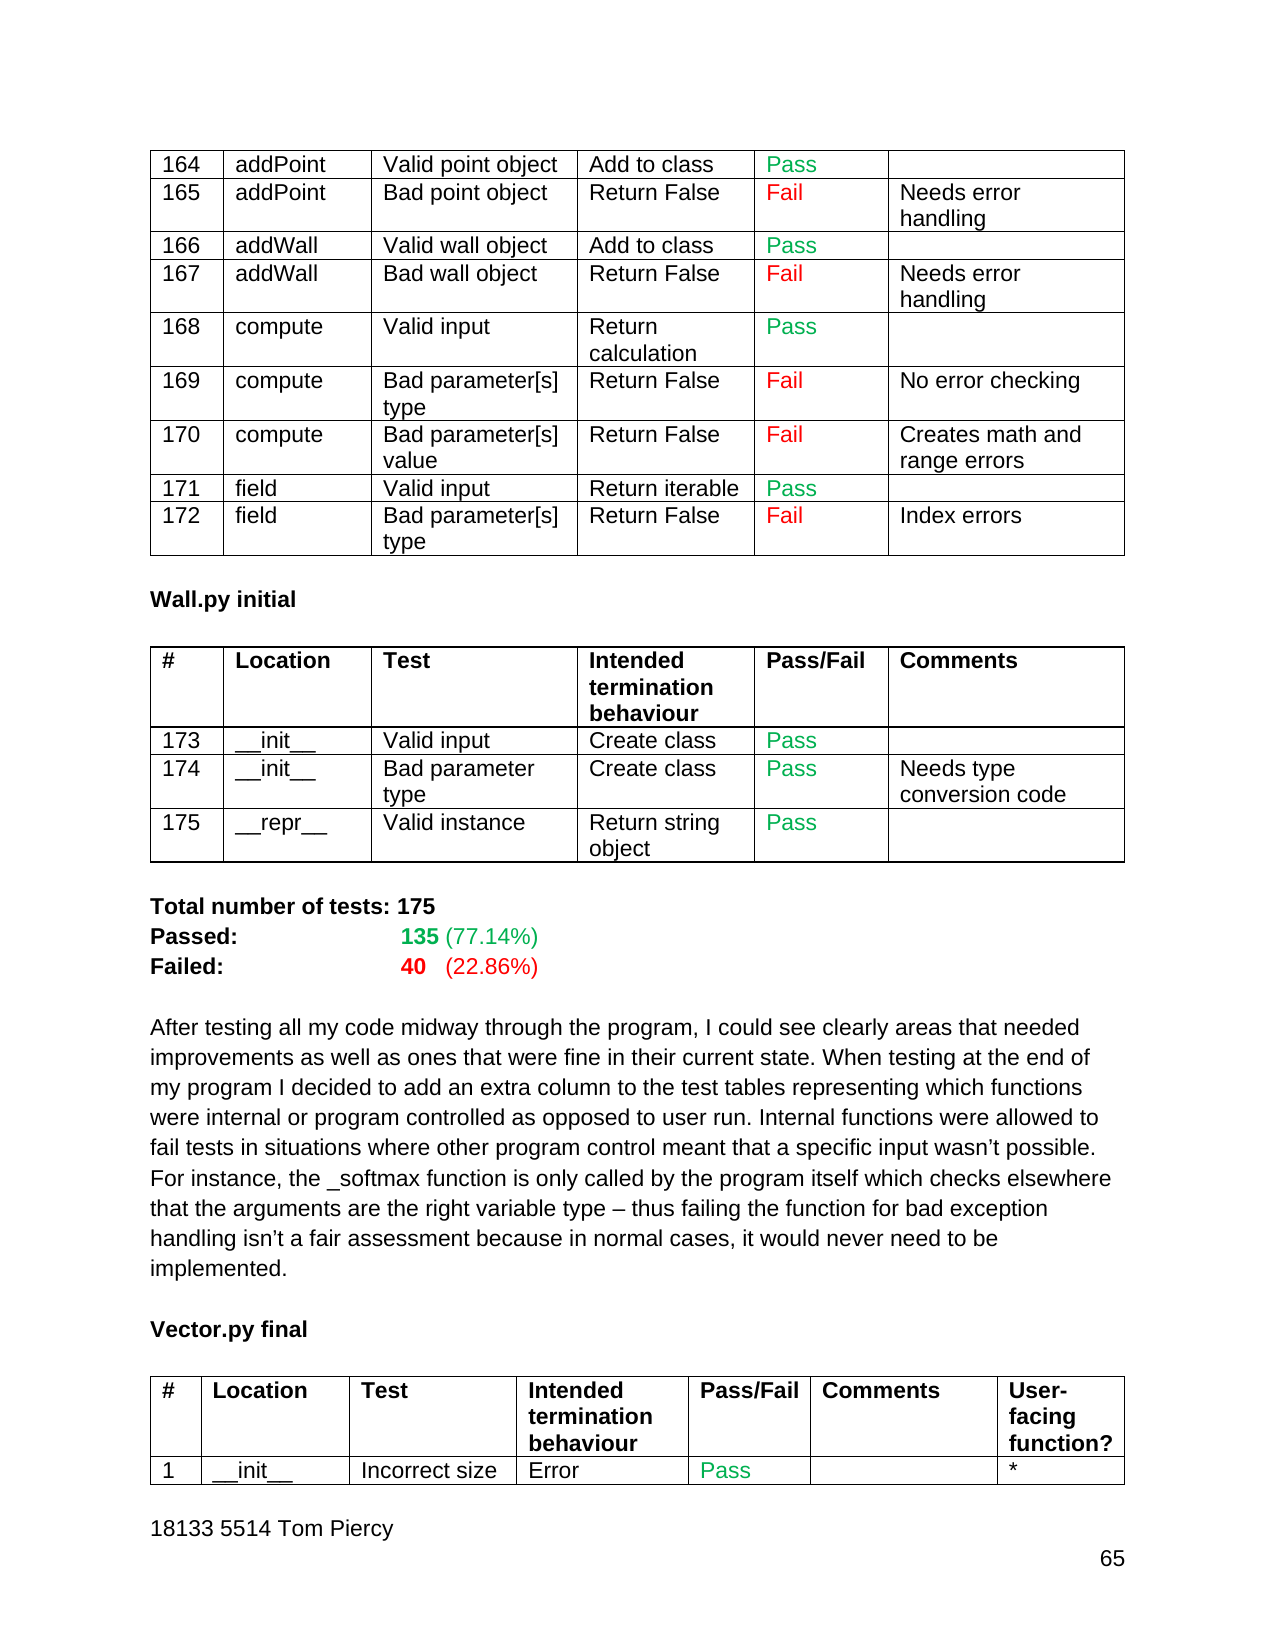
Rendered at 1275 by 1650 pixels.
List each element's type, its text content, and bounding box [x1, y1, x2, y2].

text Failed: 40 (22.86%) [150, 953, 1125, 979]
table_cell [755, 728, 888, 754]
table_cell Add to class [578, 151, 754, 177]
table_cell Creates math and range errors [889, 421, 1124, 473]
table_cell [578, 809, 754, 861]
table_cell Valid input [372, 475, 577, 501]
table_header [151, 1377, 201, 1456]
table_cell Return False [578, 367, 754, 420]
text Total number of tests: 175 [150, 893, 1125, 919]
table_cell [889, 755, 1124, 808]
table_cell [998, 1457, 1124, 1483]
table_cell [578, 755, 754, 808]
table_cell Add to class [578, 232, 754, 258]
table_cell Return False [578, 502, 754, 555]
table_cell Pass [755, 232, 888, 258]
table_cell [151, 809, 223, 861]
table_cell 168 [151, 313, 223, 366]
table_cell Return iterable [578, 475, 754, 501]
table_cell Valid point object [372, 151, 577, 177]
table_cell 166 [151, 232, 223, 258]
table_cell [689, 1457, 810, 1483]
table_cell 171 [151, 475, 223, 501]
table_cell No error checking [889, 367, 1124, 420]
table_cell Needs error handling [889, 260, 1124, 312]
table_cell Bad parameter[s] value [372, 421, 577, 473]
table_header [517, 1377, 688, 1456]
table_cell Return calculation [578, 313, 754, 366]
table_cell Bad parameter[s] type [372, 367, 577, 420]
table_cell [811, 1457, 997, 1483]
table_cell addPoint [224, 151, 371, 177]
table_cell Return False [578, 260, 754, 312]
table_cell Return False [578, 421, 754, 473]
table_cell Fail [755, 260, 888, 312]
table_cell addPoint [224, 179, 371, 231]
table_cell 170 [151, 421, 223, 473]
table_cell [889, 313, 1124, 366]
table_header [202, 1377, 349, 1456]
table_cell Valid wall object [372, 232, 577, 258]
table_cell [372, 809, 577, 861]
table_cell Fail [755, 179, 888, 231]
table_cell Bad point object [372, 179, 577, 231]
table_cell Valid input [372, 313, 577, 366]
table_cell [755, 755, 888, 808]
table_cell Needs error handling [889, 179, 1124, 231]
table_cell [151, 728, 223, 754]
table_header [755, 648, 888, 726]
table_cell Pass [755, 151, 888, 177]
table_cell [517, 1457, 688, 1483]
table_cell 165 [151, 179, 223, 231]
table_cell Fail [755, 421, 888, 473]
text Wall.py initial [150, 586, 1125, 612]
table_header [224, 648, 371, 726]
table_cell field [224, 502, 371, 555]
table_cell Bad parameter[s] type [372, 502, 577, 555]
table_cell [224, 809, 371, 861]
table_cell Fail [755, 502, 888, 555]
table_cell compute [224, 421, 371, 473]
table_cell Pass [755, 313, 888, 366]
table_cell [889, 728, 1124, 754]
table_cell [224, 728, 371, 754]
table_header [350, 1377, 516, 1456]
text Vector.py final [150, 1316, 1125, 1342]
table_cell addWall [224, 260, 371, 312]
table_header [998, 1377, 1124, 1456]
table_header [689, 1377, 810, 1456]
table_cell addWall [224, 232, 371, 258]
table_cell Index errors [889, 502, 1124, 555]
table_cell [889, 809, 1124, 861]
table_cell 167 [151, 260, 223, 312]
table_cell Pass [755, 475, 888, 501]
table_cell 169 [151, 367, 223, 420]
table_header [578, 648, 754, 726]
table_cell Fail [755, 367, 888, 420]
table_cell compute [224, 313, 371, 366]
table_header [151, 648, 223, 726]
table_cell 172 [151, 502, 223, 555]
text After testing all my code midway through the program, I could see clearly areas that needed improvements as well as ones that were fine in their current state. When testing at the end of my program I decided to add an extra column to the test tables representing which functions were internal or program controlled as opposed to user run. Internal functions were allowed to fail tests in situations where other program control meant that a specific input wasn’t possible. For instance, the _softmax function is only called by the program itself which checks elsewhere that the arguments are the right variable type – thus failing the function for bad exception handling isn’t a fair assessment because in normal cases, it would never need to be implemented. [150, 1013, 1125, 1281]
table_cell [889, 151, 1124, 177]
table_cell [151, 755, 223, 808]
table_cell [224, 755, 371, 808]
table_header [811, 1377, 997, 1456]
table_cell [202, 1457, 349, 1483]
table_cell Bad wall object [372, 260, 577, 312]
table_cell compute [224, 367, 371, 420]
table_cell field [224, 475, 371, 501]
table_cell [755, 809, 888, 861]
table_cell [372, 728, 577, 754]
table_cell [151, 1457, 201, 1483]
table_cell [889, 475, 1124, 501]
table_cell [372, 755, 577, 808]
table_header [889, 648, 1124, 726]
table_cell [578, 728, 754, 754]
table_cell [889, 232, 1124, 258]
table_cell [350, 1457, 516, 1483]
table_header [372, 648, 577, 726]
table_cell 164 [151, 151, 223, 177]
table_cell Return False [578, 179, 754, 231]
text Passed: 135 (77.14%) [150, 923, 1125, 949]
